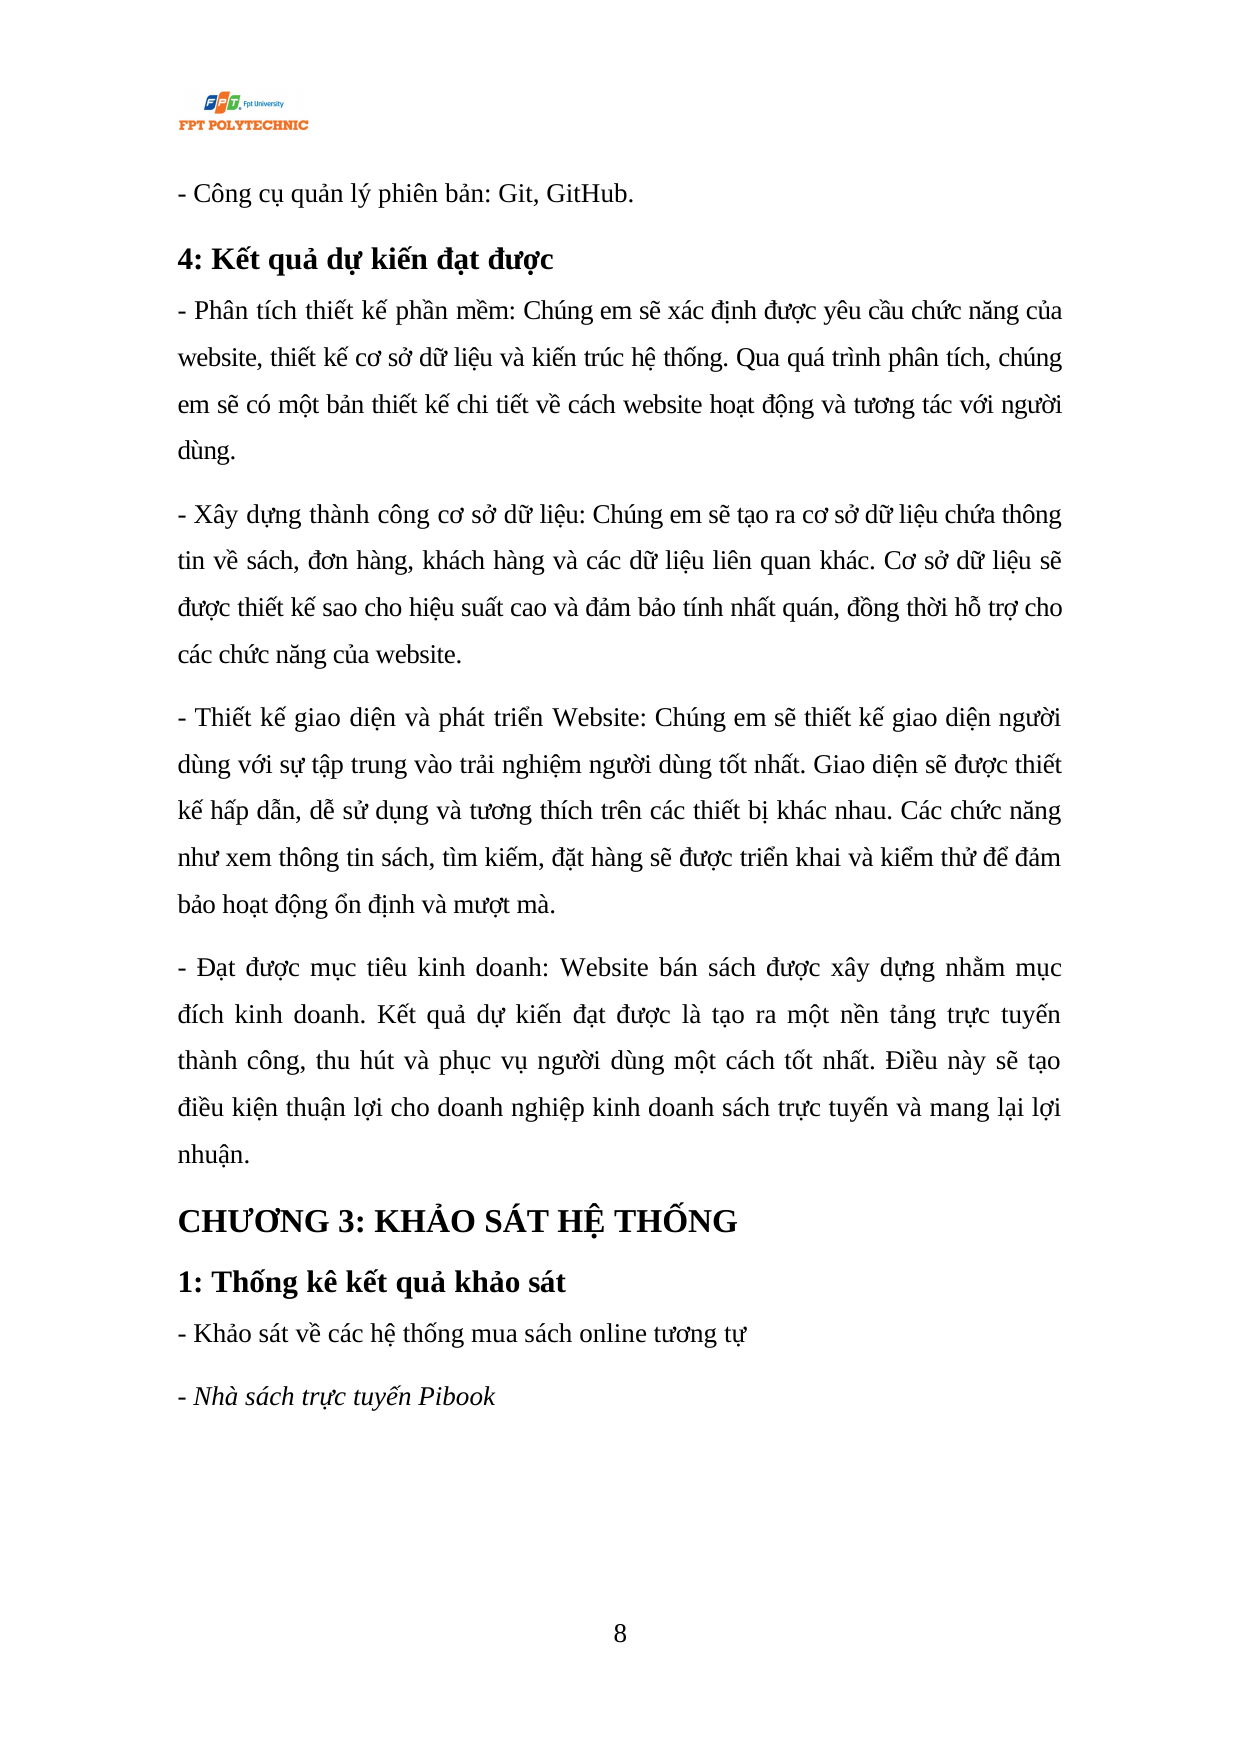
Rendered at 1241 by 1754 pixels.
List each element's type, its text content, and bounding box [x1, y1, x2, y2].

picture [177, 88, 310, 133]
subtitle 1: Thống kê kết quả khảo sát [177, 1263, 1063, 1299]
subtitle CHƯƠNG 3: KHẢO SÁT HỆ THỐNG [177, 1201, 1063, 1239]
text - Công cụ quản lý phiên bản: Git, GitHub. [177, 177, 1063, 208]
text - Nhà sách trực tuyến Pibook [177, 1380, 1063, 1411]
subtitle 4: Kết quả dự kiến đạt được [177, 241, 1063, 276]
text - Đạt được mục tiêu kinh doanh: Website bán sách được xây dựng nhằm mục đích kinh doanh. Kết quả dự kiến đạt được là tạo ra một nền tảng trực tuyến thành công, thu hút và phục vụ người dùng một cách tốt nhất. Điều này sẽ tạo điều kiện thuận lợi cho doanh nghiệp kinh doanh sách trực tuyến và mang lại lợi nhuận. [177, 951, 1063, 1169]
text - Xây dựng thành công cơ sở dữ liệu: Chúng em sẽ tạo ra cơ sở dữ liệu chứa thông tin về sách, đơn hàng, khách hàng và các dữ liệu liên quan khác. Cơ sở dữ liệu sẽ được thiết kế sao cho hiệu suất cao và đảm bảo tính nhất quán, đồng thời hỗ trợ cho các chức năng của website. [177, 498, 1063, 669]
text - Thiết kế giao diện và phát triển Website: Chúng em sẽ thiết kế giao diện người dùng với sự tập trung vào trải nghiệm người dùng tốt nhất. Giao diện sẽ được thiết kế hấp dẫn, dễ sử dụng và tương thích trên các thiết bị khác nhau. Các chức năng như xem thông tin sách, tìm kiếm, đặt hàng sẽ được triển khai và kiểm thử để đảm bảo hoạt động ổn định và mượt mà. [177, 701, 1063, 919]
text - Khảo sát về các hệ thống mua sách online tương tự [177, 1317, 1063, 1348]
text - Phân tích thiết kế phần mềm: Chúng em sẽ xác định được yêu cầu chức năng của website, thiết kế cơ sở dữ liệu và kiến trúc hệ thống. Qua quá trình phân tích, chúng em sẽ có một bản thiết kế chi tiết về cách website hoạt động và tương tác với người dùng. [177, 294, 1063, 466]
